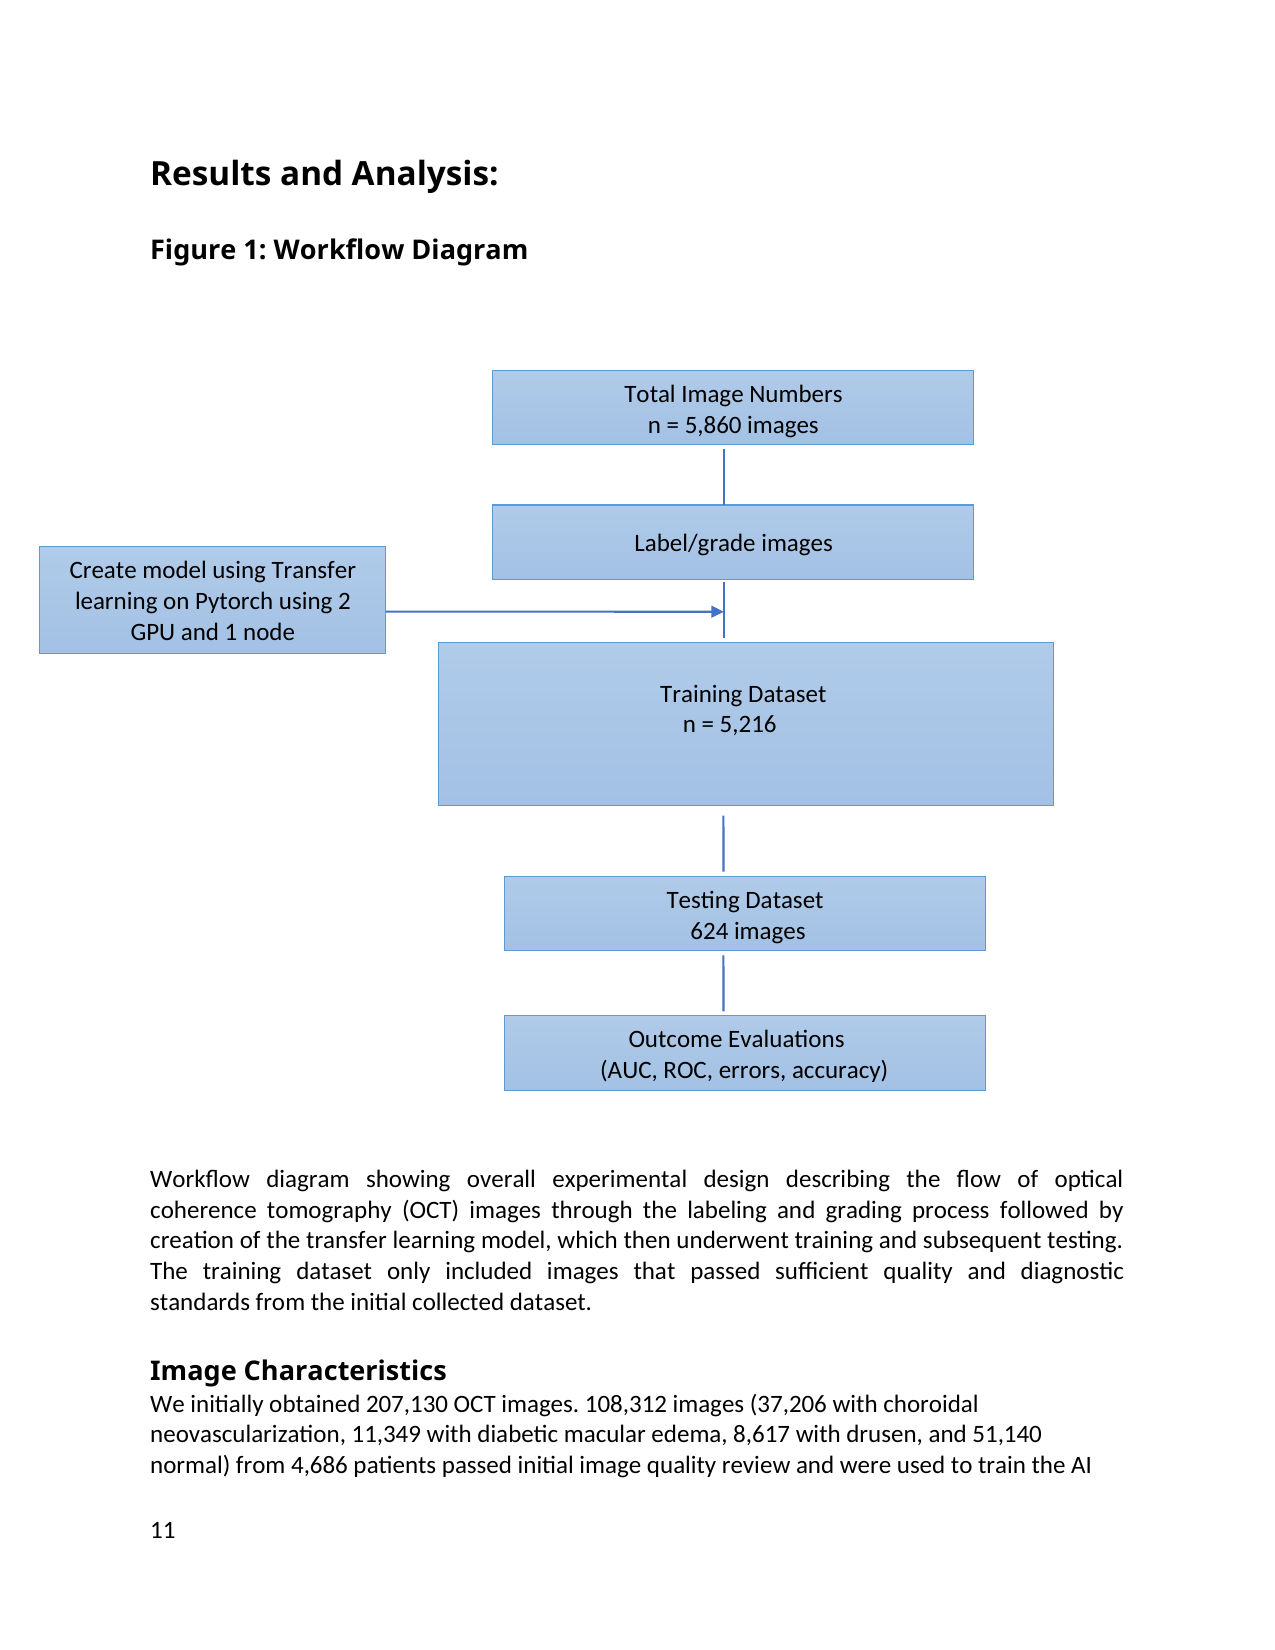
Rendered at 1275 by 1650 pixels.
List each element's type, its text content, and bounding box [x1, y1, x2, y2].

subtitle Figure 1: Workflow Diagram [150, 230, 1125, 267]
text Workflow diagram showing overall experimental design describing the flow of optical coherence tomography (OCT) images through the labeling and grading process followed by creation of the transfer learning model, which then underwent training and subsequent testing. The training dataset only included images that passed sufficient quality and diagnostic standards from the initial collected dataset. [150, 1164, 1125, 1316]
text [150, 1388, 1125, 1479]
subtitle Image Characteristics [150, 1351, 1125, 1388]
subtitle Results and Analysis: [150, 150, 1125, 195]
